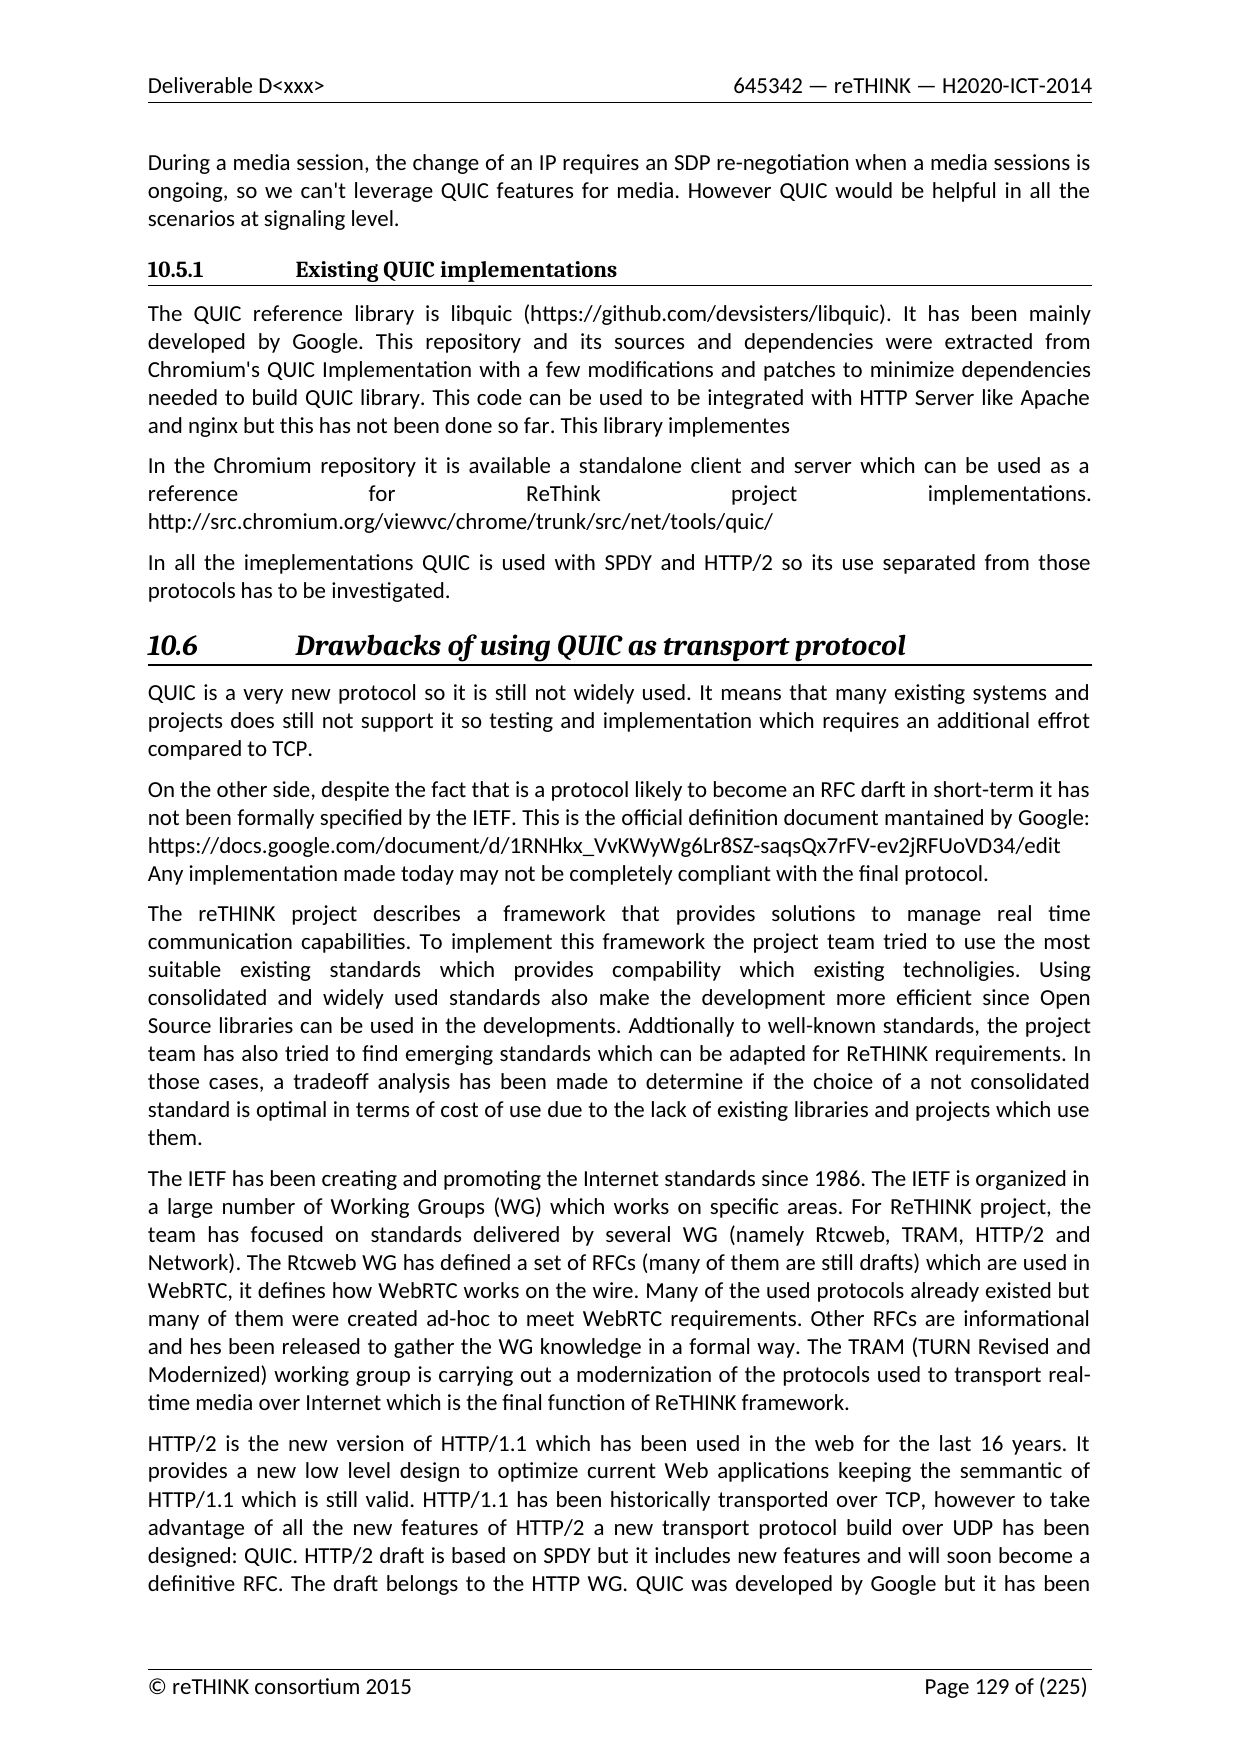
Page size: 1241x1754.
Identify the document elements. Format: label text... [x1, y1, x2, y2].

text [148, 1429, 1092, 1597]
text The QUIC reference library is libquic (https://github.com/devsisters/libquic). It has been mainly developed by Google. This repository and its sources and dependencies were extracted from Chromium's QUIC Implementation with a few modifications and patches to minimize dependencies needed to build QUIC library. This code can be used to be integrated with HTTP Server like Apache and nginx but this has not been done so far. This library implementes [148, 299, 1092, 439]
text During a media session, the change of an IP requires an SDP re-negotiation when a media sessions is ongoing, so we can't leverage QUIC features for media. However QUIC would be helpful in all the scenarios at signaling level. [148, 148, 1092, 232]
text In the Chromium repository it is available a standalone client and server which can be used as a reference for ReThink project implementations. http://src.chromium.org/viewvc/chrome/trunk/src/net/tools/quic/ [148, 451, 1092, 535]
text The IETF has been creating and promoting the Internet standards since 1986. The IETF is organized in a large number of Working Groups (WG) which works on specific areas. For ReTHINK project, the team has focused on standards delivered by several WG (namely Rtcweb, TRAM, HTTP/2 and Network). The Rtcweb WG has defined a set of RFCs (many of them are still drafts) which are used in WebRTC, it defines how WebRTC works on the wire. Many of the used protocols already existed but many of them were created ad-hoc to meet WebRTC requirements. Other RFCs are informational and hes been released to gather the WG knowledge in a formal way. The TRAM (TURN Revised and Modernized) working group is carrying out a modernization of the protocols used to transport real-time media over Internet which is the final function of ReTHINK framework. [148, 1164, 1092, 1416]
subtitle Existing QUIC implementations [148, 257, 1092, 285]
subtitle Drawbacks of using QUIC as transport protocol [148, 629, 1092, 664]
text In all the imeplementations QUIC is used with SPDY and HTTP/2 so its use separated from those protocols has to be investigated. [148, 548, 1092, 604]
text The reTHINK project describes a framework that provides solutions to manage real time communication capabilities. To implement this framework the project team tried to use the most suitable existing standards which provides compability which existing technoligies. Using consolidated and widely used standards also make the development more efficient since Open Source libraries can be used in the developments. Addtionally to well-known standards, the project team has also tried to find emerging standards which can be adapted for ReTHINK requirements. In those cases, a tradeoff analysis has been made to determine if the choice of a not consolidated standard is optimal in terms of cost of use due to the lack of existing libraries and projects which use them. [148, 899, 1092, 1151]
text QUIC is a very new protocol so it is still not widely used. It means that many existing systems and projects does still not support it so testing and implementation which requires an additional effrot compared to TCP. [148, 678, 1092, 762]
text On the other side, despite the fact that is a protocol likely to become an RFC darft in short-term it has not been formally specified by the IETF. This is the official definition document mantained by Google: https://docs.google.com/document/d/1RNHkx_VvKWyWg6Lr8SZ-saqsQx7rFV-ev2jRFUoVD34/edit Any implementation made today may not be completely compliant with the final protocol. [148, 775, 1092, 887]
